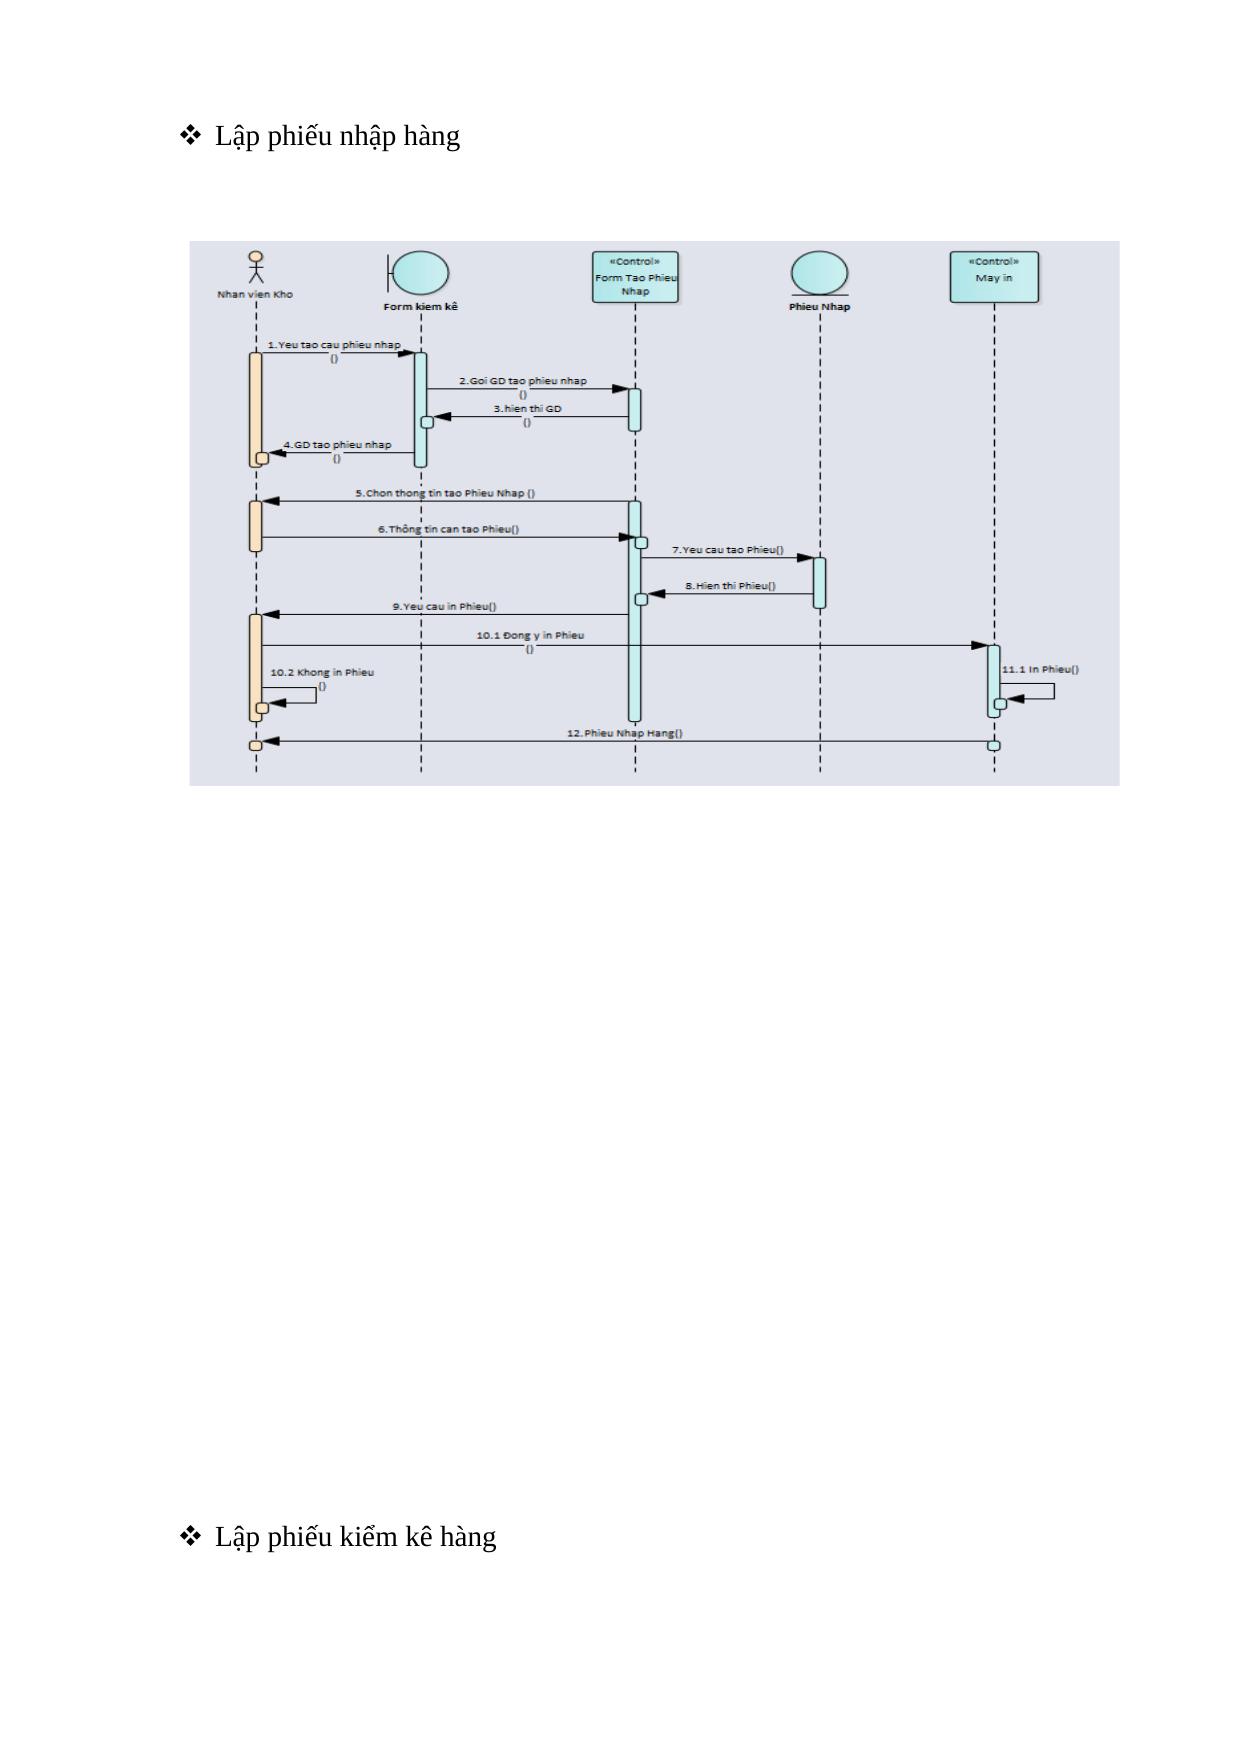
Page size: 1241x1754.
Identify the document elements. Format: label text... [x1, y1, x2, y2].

list Lập phiếu kiểm kê hàng [177, 1519, 1152, 1553]
picture [188, 241, 1120, 785]
list Lập phiếu nhập hàng [177, 118, 1152, 152]
